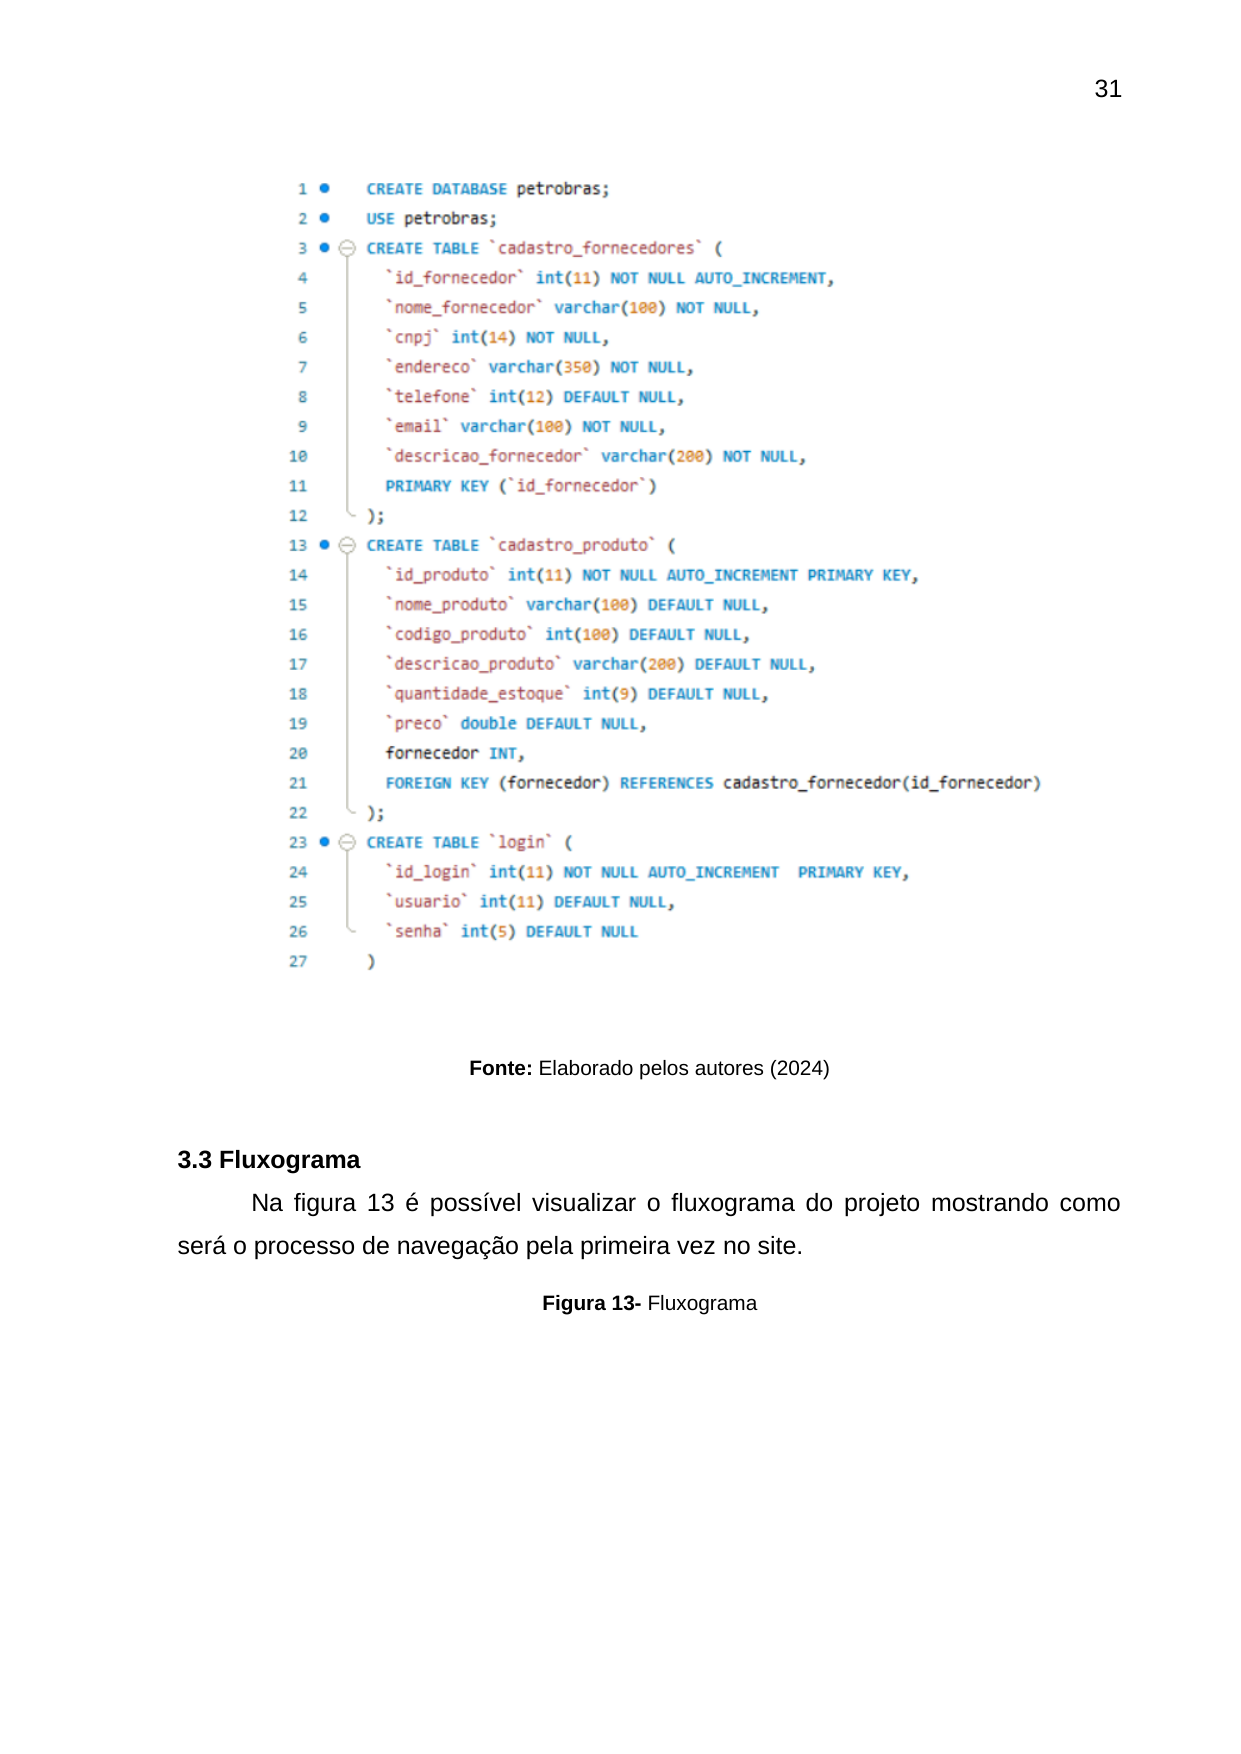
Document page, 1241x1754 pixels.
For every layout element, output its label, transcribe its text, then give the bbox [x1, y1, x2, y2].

text Figura 13- Fluxograma [177, 1291, 1122, 1314]
subtitle 3.3 Fluxograma [177, 1144, 1122, 1173]
picture [265, 177, 1069, 1009]
text Na figura 13 é possível visualizar o fluxograma do projeto mostrando como será o processo de navegação pela primeira vez no site. [177, 1188, 1122, 1259]
text Fonte: Elaborado pelos autores (2024) [177, 1027, 1122, 1080]
